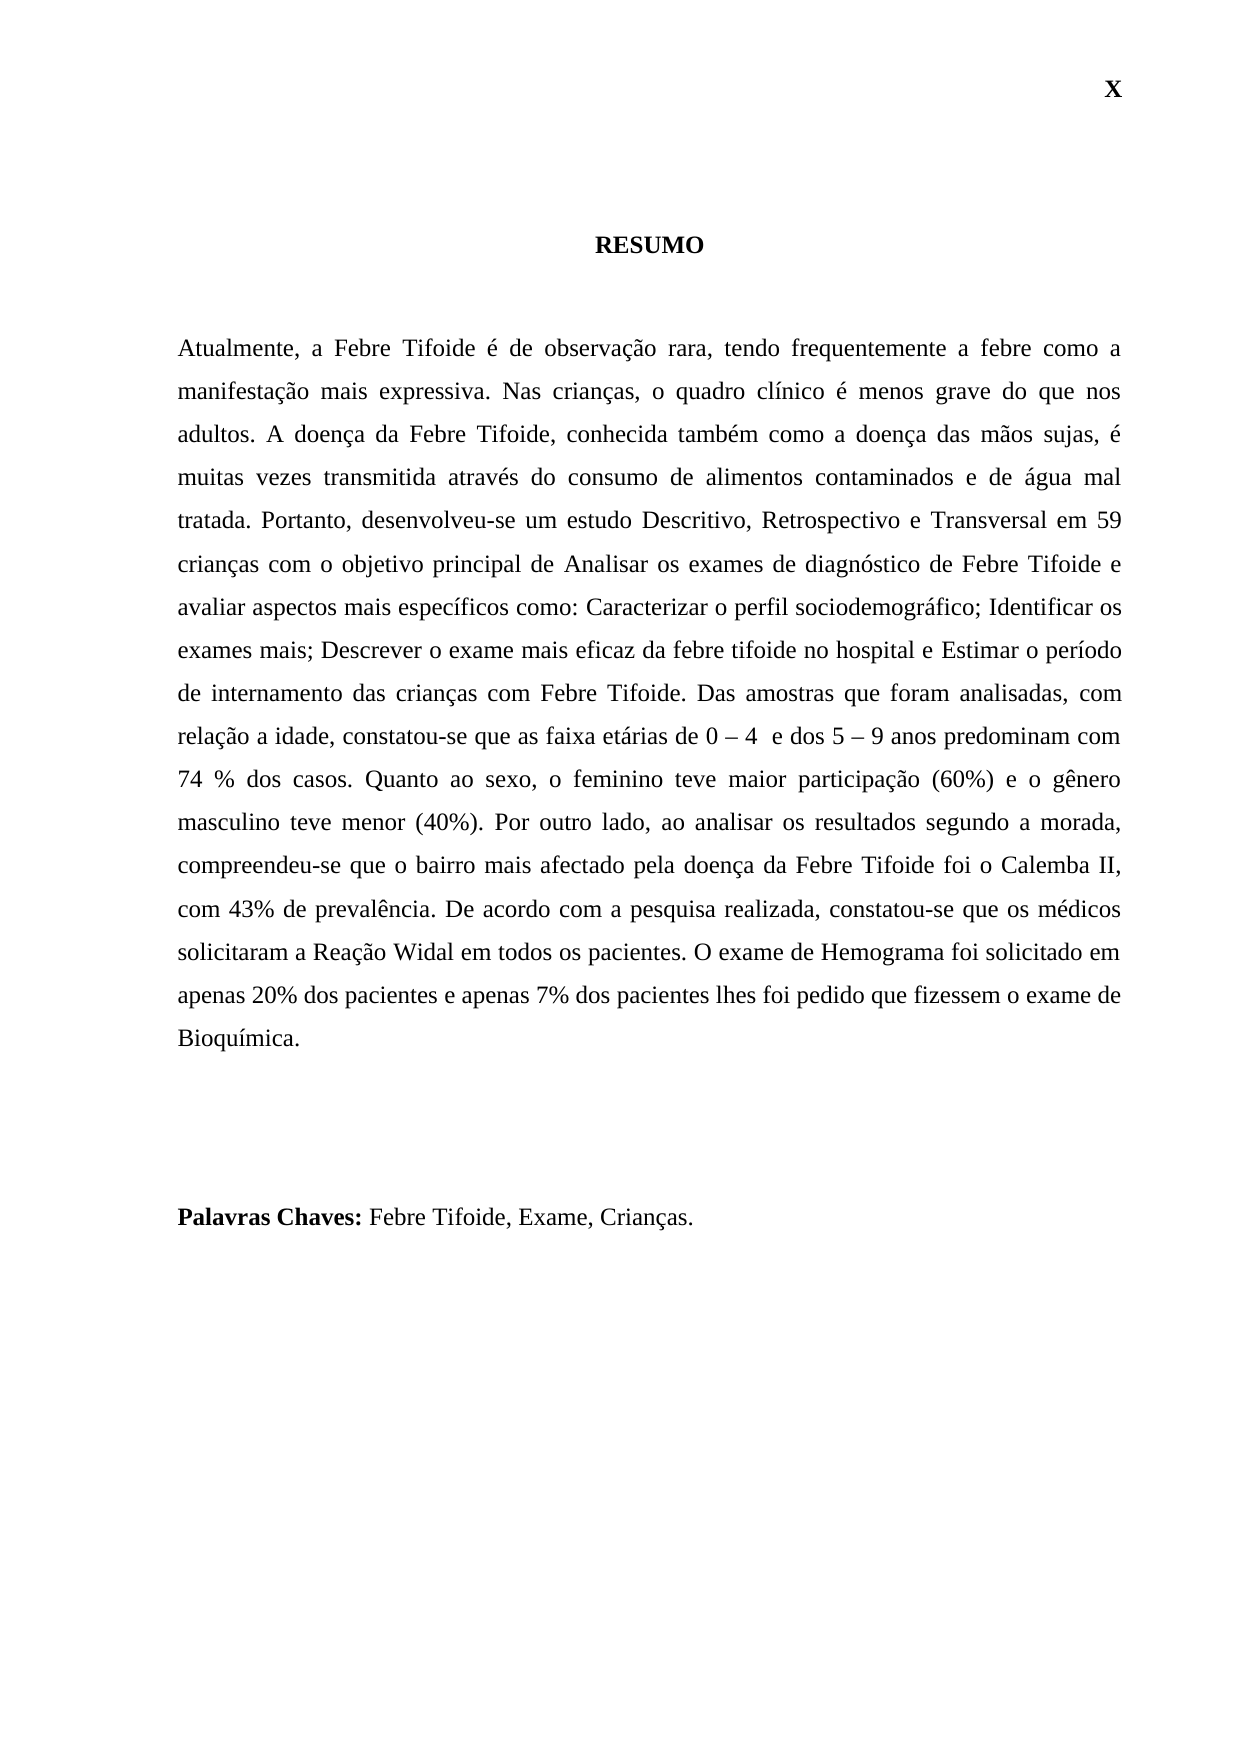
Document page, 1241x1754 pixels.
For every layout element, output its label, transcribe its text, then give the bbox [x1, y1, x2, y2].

text Palavras Chaves: Febre Tifoide, Exame, Crianças. [177, 1202, 1122, 1231]
text Atualmente, a Febre Tifoide é de observação rara, tendo frequentemente a febre como a manifestação mais expressiva. Nas crianças, o quadro clínico é menos grave do que nos adultos. A doença da Febre Tifoide, conhecida também como a doença das mãos sujas, é muitas vezes transmitida através do consumo de alimentos contaminados e de água mal tratada. Portanto, desenvolveu-se um estudo Descritivo, Retrospectivo e Transversal em 59 crianças com o objetivo principal de Analisar os exames de diagnóstico de Febre Tifoide e avaliar aspectos mais específicos como: Caracterizar o perfil sociodemográfico; Identificar os exames mais; Descrever o exame mais eficaz da febre tifoide no hospital e Estimar o período de internamento das crianças com Febre Tifoide. Das amostras que foram analisadas, com relação a idade, constatou-se que as faixa etárias de 0 – 4 e dos 5 – 9 anos predominam com 74 % dos casos. Quanto ao sexo, o feminino teve maior participação (60%) e o gênero masculino teve menor (40%). Por outro lado, ao analisar os resultados segundo a morada, compreendeu-se que o bairro mais afectado pela doença da Febre Tifoide foi o Calemba II, com 43% de prevalência. De acordo com a pesquisa realizada, constatou-se que os médicos solicitaram a Reação Widal em todos os pacientes. O exame de Hemograma foi solicitado em apenas 20% dos pacientes e apenas 7% dos pacientes lhes foi pedido que fizessem o exame de Bioquímica. [177, 333, 1122, 1052]
subtitle RESUMO [177, 230, 1122, 259]
